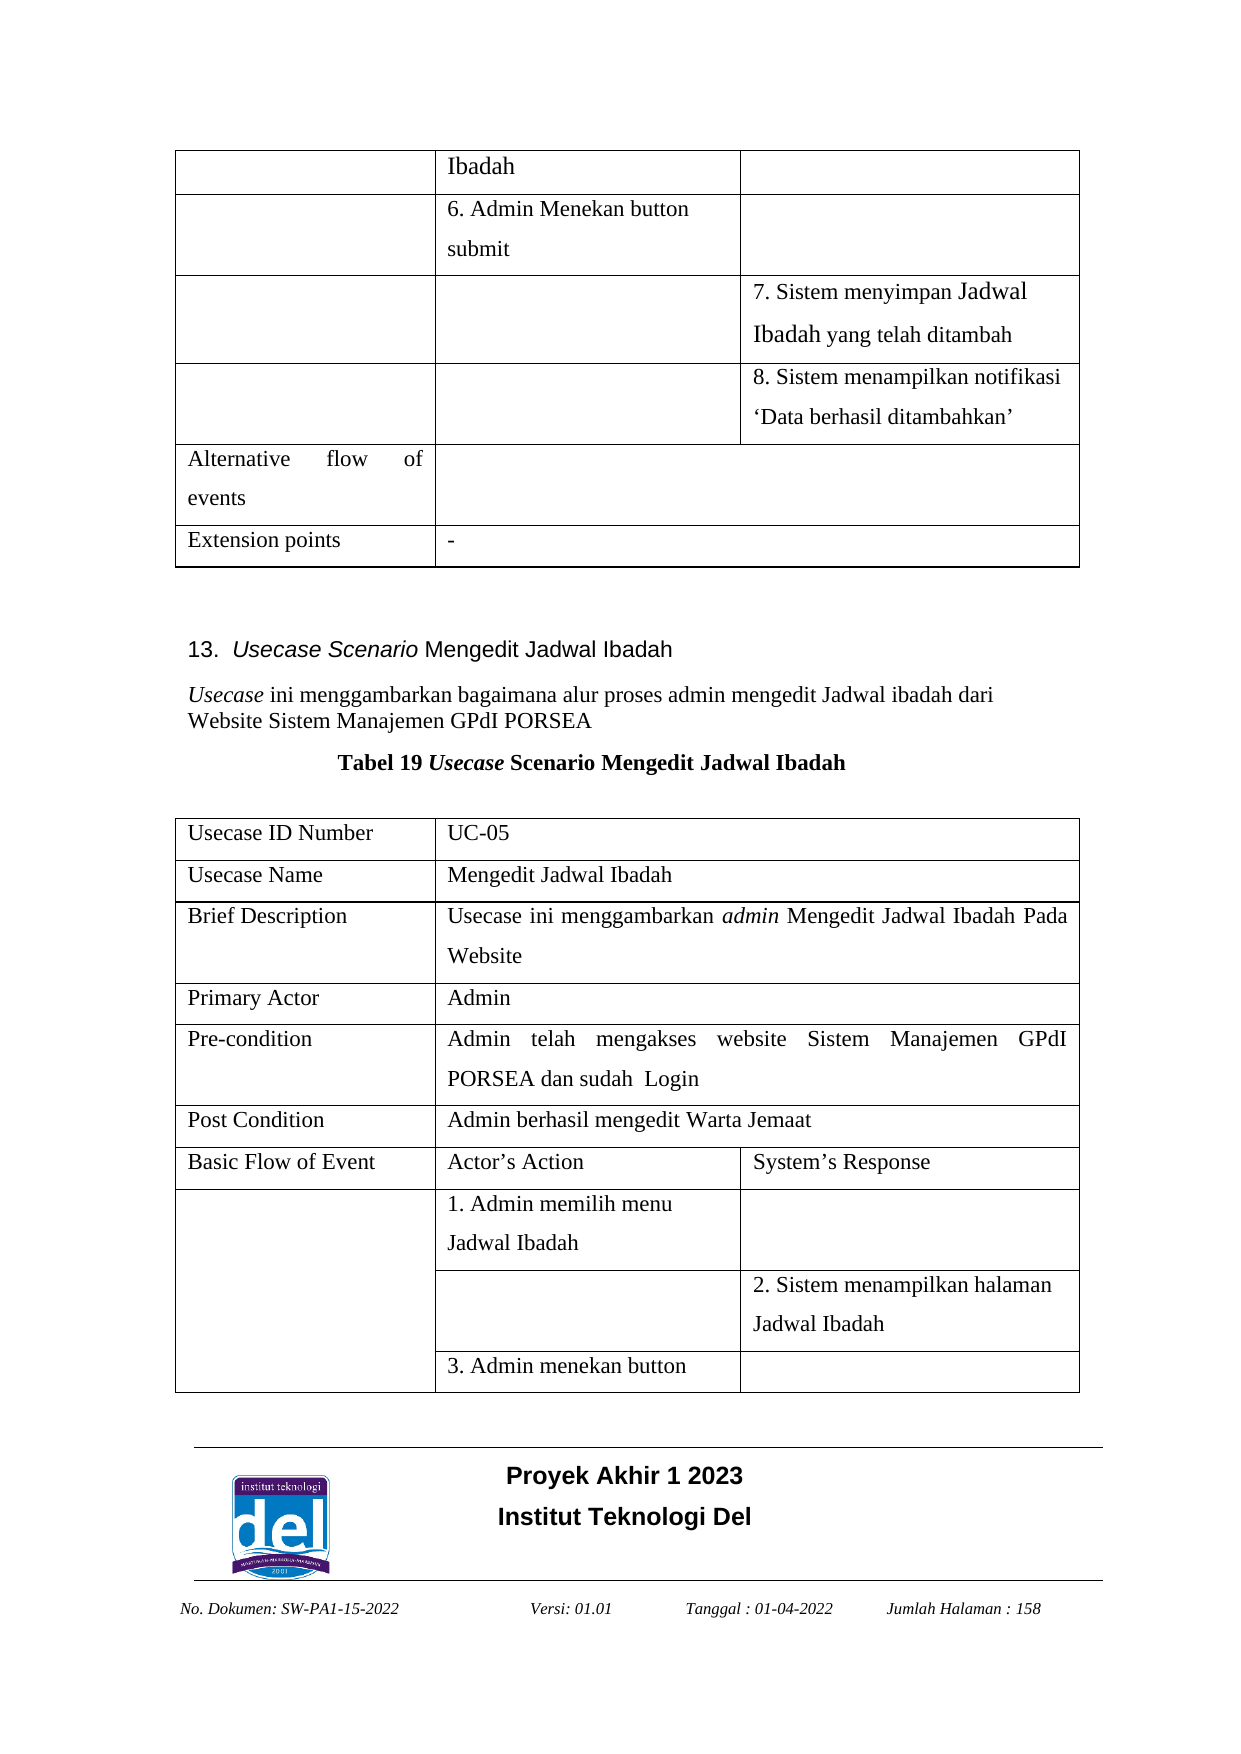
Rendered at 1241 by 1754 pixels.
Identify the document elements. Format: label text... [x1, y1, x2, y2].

table_cell Sistem menyimpan Jadwal Ibadah yang telah ditambah [741, 276, 1079, 362]
table_cell Usecase Name [176, 861, 435, 901]
table_cell Post Condition [176, 1106, 435, 1147]
table_cell System’s Response [741, 1148, 1079, 1189]
table_cell Extension points [176, 526, 435, 566]
table_cell Sistem menampilkan notifikasi ‘Data berhasil ditambahkan’ [741, 364, 1079, 443]
table_cell Pre-condition [176, 1025, 435, 1105]
table_cell [176, 195, 435, 275]
table_cell - [436, 526, 1079, 566]
table_cell [741, 1190, 1079, 1270]
table_cell [176, 276, 435, 362]
table_header UC-05 [436, 819, 1079, 860]
picture [226, 1473, 332, 1580]
text Usecase ini menggambarkan bagaimana alur proses admin mengedit Jadwal ibadah dari Website Sistem Manajemen GPdI PORSEA [187, 681, 1053, 734]
table_cell [741, 1352, 1079, 1392]
table_cell Admin memilih menu Jadwal Ibadah [436, 1190, 740, 1270]
table_cell Admin mengisi form pada halaman tambah Jadwal Ibadah [436, 151, 740, 194]
table_cell [176, 151, 435, 194]
table_cell Admin Menekan button submit [436, 195, 740, 275]
table_cell Actor’s Action [436, 1148, 740, 1189]
table_cell [176, 1190, 435, 1392]
table_cell [741, 151, 1079, 194]
table_cell Sistem menampilkan halaman Jadwal Ibadah [741, 1271, 1079, 1351]
table_cell [436, 276, 740, 362]
table_cell Primary Actor [176, 984, 435, 1024]
table_cell Admin [436, 984, 1079, 1024]
table_cell Brief Description [176, 903, 435, 983]
table_cell Mengedit Jadwal Ibadah [436, 861, 1079, 901]
table_cell Alternative flow of events [176, 445, 435, 525]
table_cell [436, 1271, 740, 1351]
text Tabel 19 Usecase Scenario Mengedit Jadwal Ibadah [204, 749, 1053, 775]
table_cell Basic Flow of Event [176, 1148, 435, 1189]
table_cell Admin telah mengakses website Sistem Manajemen GPdI PORSEA dan sudah Login [436, 1025, 1079, 1105]
table_cell [436, 445, 1079, 525]
table_cell Usecase ini menggambarkan admin Mengedit Jadwal Ibadah Pada Website [436, 903, 1079, 983]
table_cell [741, 195, 1079, 275]
table_cell Admin menekan button Edit [436, 1352, 740, 1392]
table_cell Admin berhasil mengedit Warta Jemaat [436, 1106, 1079, 1147]
table_cell [436, 364, 740, 443]
subtitle Usecase Scenario Mengedit Jadwal Ibadah [187, 636, 1053, 662]
table_header Usecase ID Number [176, 819, 435, 860]
table_cell [176, 364, 435, 443]
